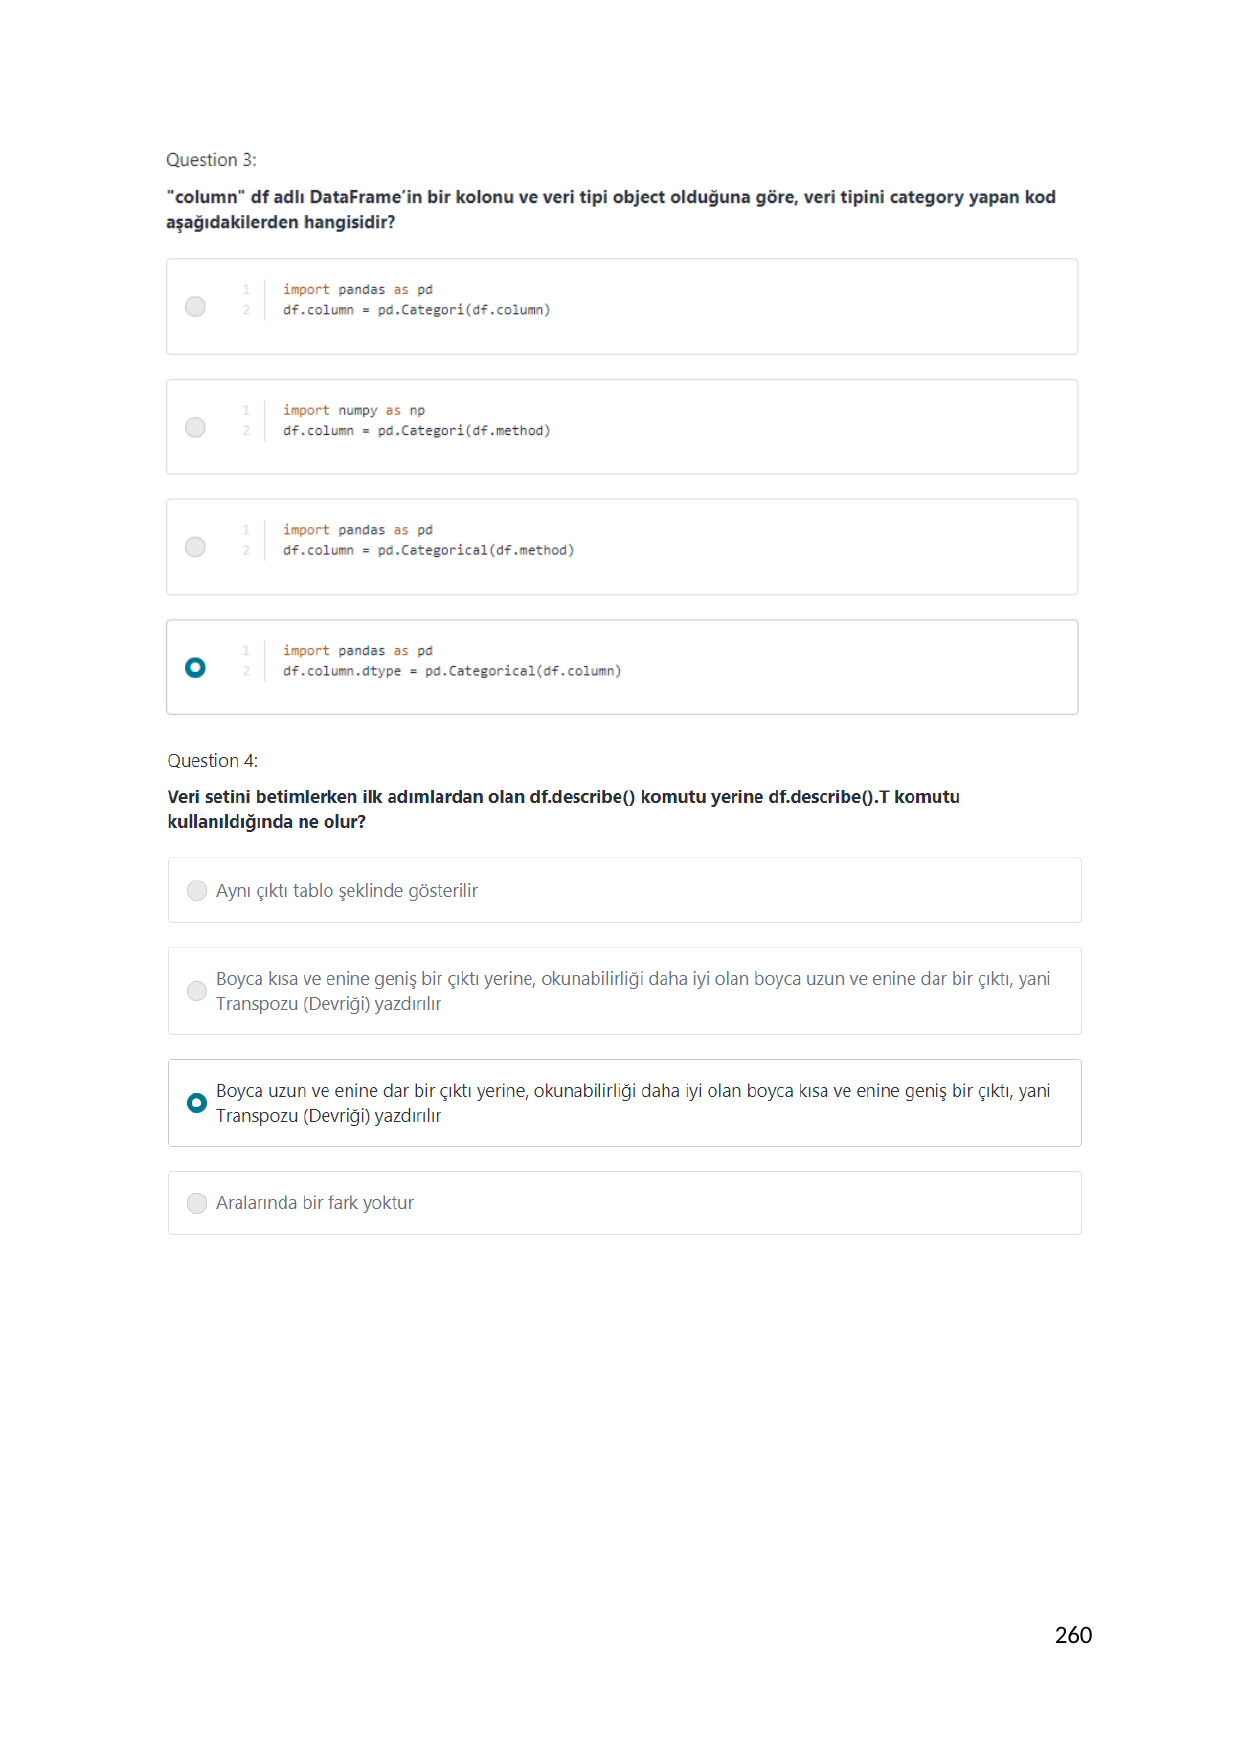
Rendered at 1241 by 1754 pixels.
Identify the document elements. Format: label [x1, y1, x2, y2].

picture [147, 745, 1093, 1241]
picture [147, 147, 1093, 727]
